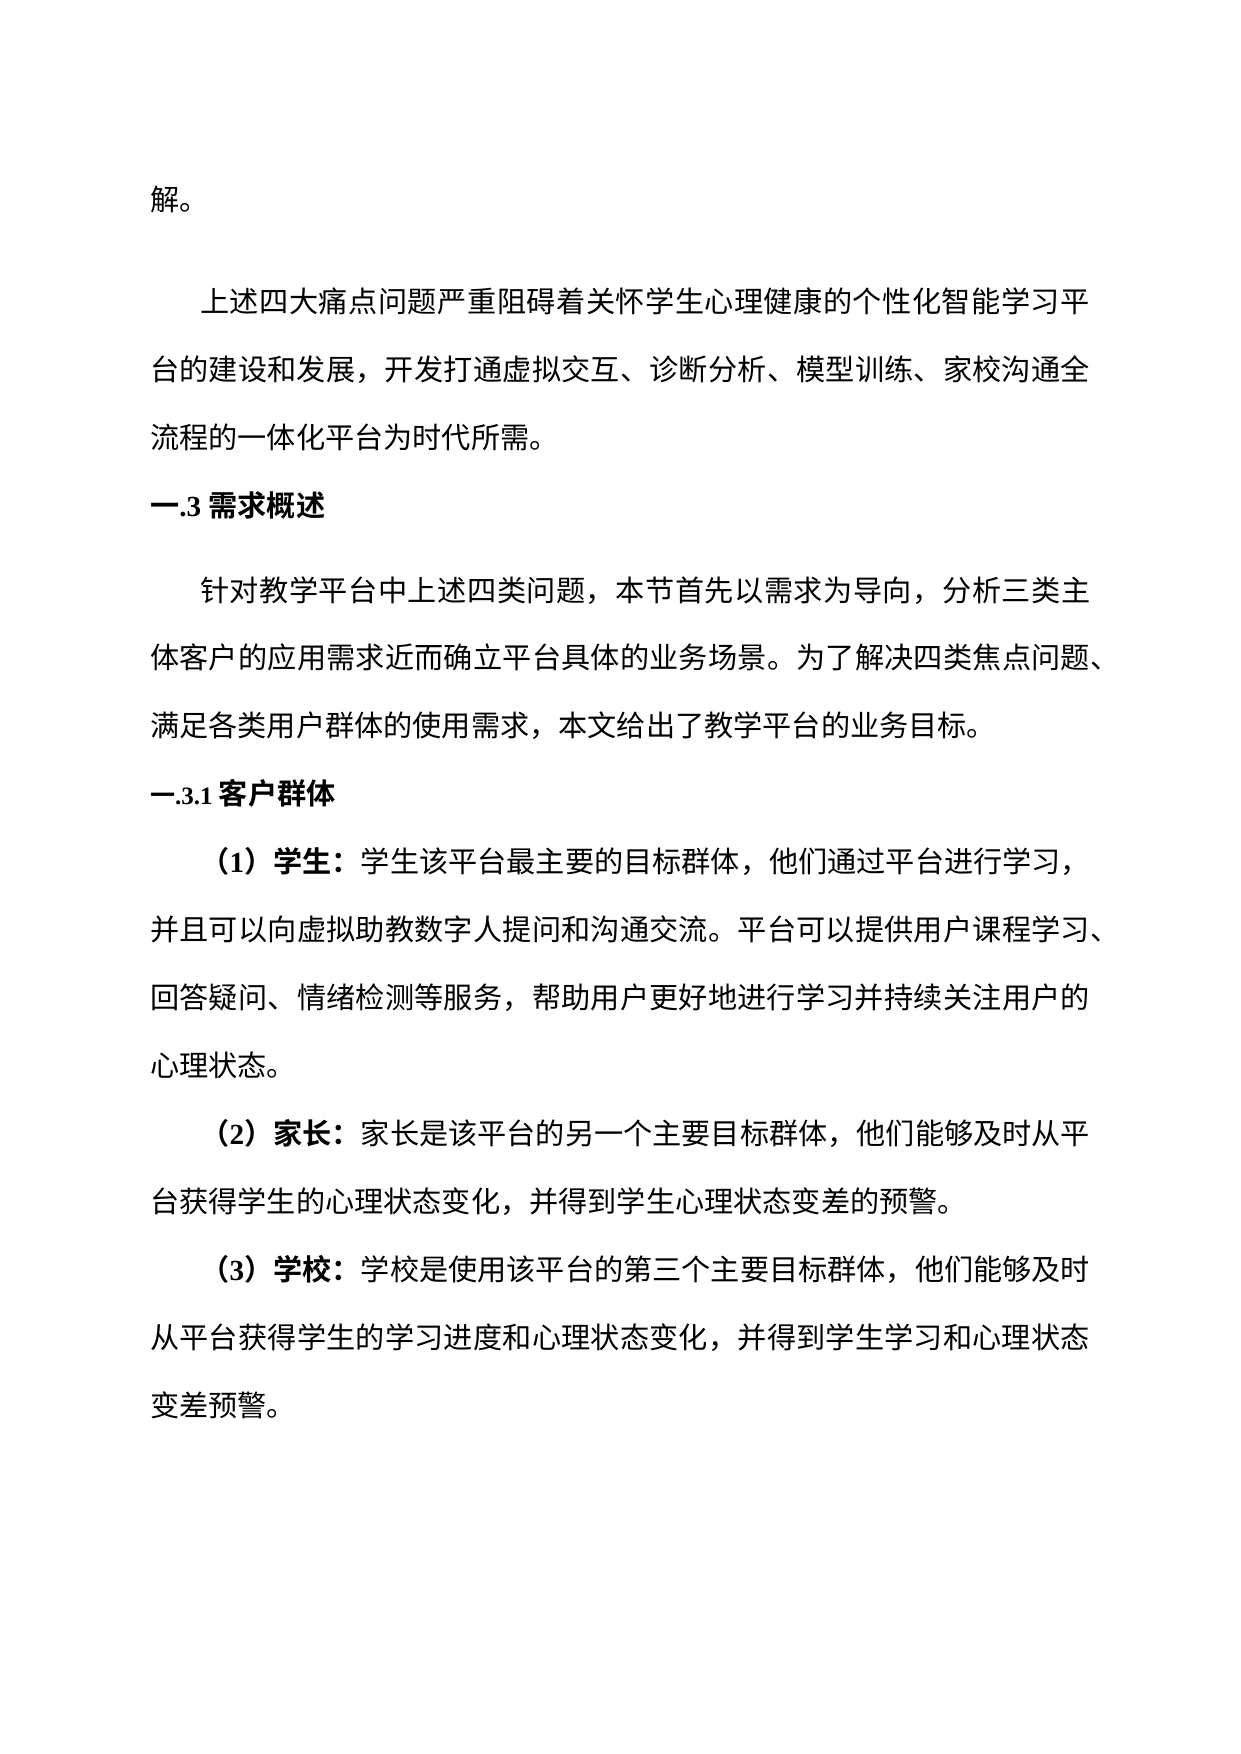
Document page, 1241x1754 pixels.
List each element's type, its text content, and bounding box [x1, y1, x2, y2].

subtitle 需求概述 [150, 469, 1090, 537]
text （3）学校：学校是使用该平台的第三个主要目标群体，他们能够及时从平台获得学生的学习进度和心理状态变化，并得到学生学习和心理状态变差预警。 [150, 1233, 1090, 1437]
text （2）家长：家长是该平台的另一个主要目标群体，他们能够及时从平台获得学生的心理状态变化，并得到学生心理状态变差的预警。 [150, 1098, 1090, 1233]
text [150, 164, 1090, 232]
text 上述四大痛点问题严重阻碍着关怀学生心理健康的个性化智能学习平台的建设和发展，开发打通虚拟交互、诊断分析、模型训练、家校沟通全流程的一体化平台为时代所需。 [150, 266, 1090, 469]
subtitle 客户群体 [150, 758, 1090, 826]
text 针对教学平台中上述四类问题，本节首先以需求为导向，分析三类主体客户的应用需求近而确立平台具体的业务场景。为了解决四类焦点问题、满足各类用户群体的使用需求，本文给出了教学平台的业务目标。 [150, 554, 1090, 758]
text （1）学生：学生该平台最主要的目标群体，他们通过平台进行学习，并且可以向虚拟助教数字人提问和沟通交流。平台可以提供用户课程学习、回答疑问、情绪检测等服务，帮助用户更好地进行学习并持续关注用户的心理状态。 [150, 826, 1090, 1098]
